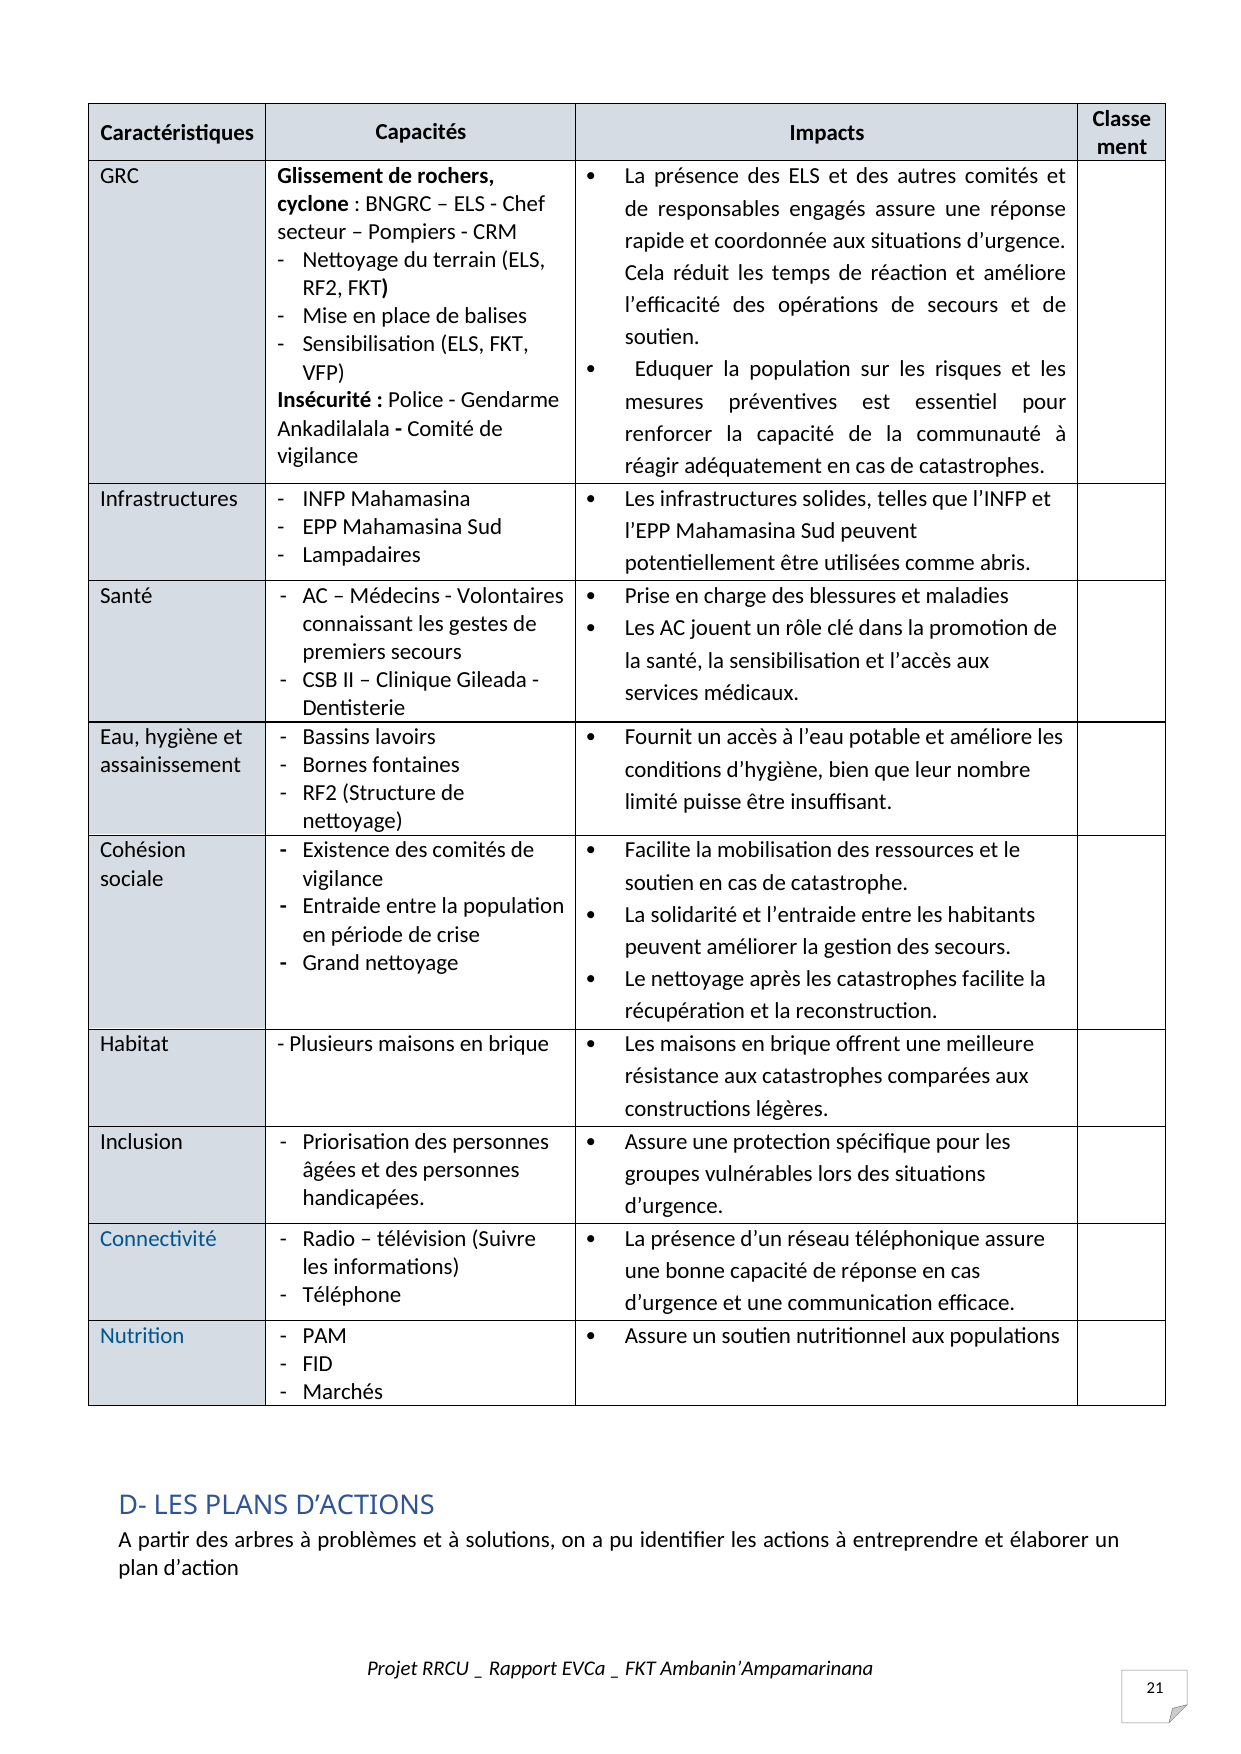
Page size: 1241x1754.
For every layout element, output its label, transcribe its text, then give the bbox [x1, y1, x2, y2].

table_cell Les infrastructures solides, telles que l’INFP et l’EPP Mahamasina Sud peuvent potentiellement être utilisées comme abris. [576, 484, 1077, 580]
table_cell AC – Médecins - Volontaires connaissant les gestes de premiers secours CSB II – Clinique Gileada - Dentisterie [266, 581, 575, 721]
table_cell Bassins lavoirs Bornes fontaines RF2 (Structure de nettoyage) [266, 723, 575, 834]
table_cell GRC [89, 161, 265, 483]
table_cell Habitat [89, 1030, 265, 1126]
table_cell - Plusieurs maisons en brique [266, 1030, 575, 1126]
table_cell Fournit un accès à l’eau potable et améliore les conditions d’hygiène, bien que leur nombre limité puisse être insuffisant. [576, 723, 1077, 834]
table_cell [1078, 161, 1165, 483]
table_cell La présence des ELS et des autres comités et de responsables engagés assure une réponse rapide et coordonnée aux situations d’urgence. Cela réduit les temps de réaction et améliore l’efficacité des opérations de secours et de soutien. Eduquer la population sur les risques et les mesures préventives est essentiel pour renforcer la capacité de la communauté à réagir adéquatement en cas de catastrophes. [576, 161, 1077, 483]
table_cell [1078, 484, 1165, 580]
table_cell [1078, 723, 1165, 834]
table_cell Infrastructures [89, 484, 265, 580]
table_cell Radio – télévision (Suivre les informations) Téléphone [266, 1224, 575, 1320]
table_cell Inclusion [89, 1127, 265, 1223]
table_cell Connectivité [89, 1224, 265, 1320]
table_cell Nutrition [89, 1321, 265, 1405]
table_cell [1078, 1321, 1165, 1405]
table_cell Assure un soutien nutritionnel aux populations [576, 1321, 1077, 1405]
table_cell Santé [89, 581, 265, 721]
table_cell Assure une protection spécifique pour les groupes vulnérables lors des situations d’urgence. [576, 1127, 1077, 1223]
table_cell Prise en charge des blessures et maladies Les AC jouent un rôle clé dans la promotion de la santé, la sensibilisation et l’accès aux services médicaux. [576, 581, 1077, 721]
table_cell La présence d’un réseau téléphonique assure une bonne capacité de réponse en cas d’urgence et une communication efficace. [576, 1224, 1077, 1320]
table_cell INFP Mahamasina EPP Mahamasina Sud Lampadaires [266, 484, 575, 580]
text A partir des arbres à problèmes et à solutions, on a pu identifier les actions à entreprendre et élaborer un plan d’action [118, 1525, 1122, 1581]
table_cell Cohésion sociale [89, 836, 265, 1028]
table_header Classement [1078, 104, 1165, 160]
table_cell [1078, 836, 1165, 1028]
subtitle D- LES PLANS D’ACTIONS [118, 1486, 1122, 1522]
table_cell [1078, 1030, 1165, 1126]
table_cell Existence des comités de vigilance Entraide entre la population en période de crise Grand nettoyage [266, 836, 575, 1028]
table_cell [1078, 1224, 1165, 1320]
table_cell [1078, 581, 1165, 721]
table_cell PAM FID Marchés [266, 1321, 575, 1405]
table_cell Glissement de rochers, cyclone : BNGRC – ELS - Chef secteur – Pompiers - CRM Nettoyage du terrain (ELS, RF2, FKT) Mise en place de balises Sensibilisation (ELS, FKT, VFP) Insécurité : Police - Gendarme Ankadilalala - Comité de vigilance [266, 161, 575, 483]
table_cell Les maisons en brique offrent une meilleure résistance aux catastrophes comparées aux constructions légères. [576, 1030, 1077, 1126]
table_header Caractéristiques [89, 104, 265, 160]
table_cell [1078, 1127, 1165, 1223]
table_cell Facilite la mobilisation des ressources et le soutien en cas de catastrophe. La solidarité et l’entraide entre les habitants peuvent améliorer la gestion des secours. Le nettoyage après les catastrophes facilite la récupération et la reconstruction. [576, 836, 1077, 1028]
table_header Capacités [266, 104, 575, 160]
table_cell Eau, hygiène et assainissement [89, 723, 265, 834]
table_cell Priorisation des personnes âgées et des personnes handicapées. [266, 1127, 575, 1223]
table_header Impacts [576, 104, 1077, 160]
